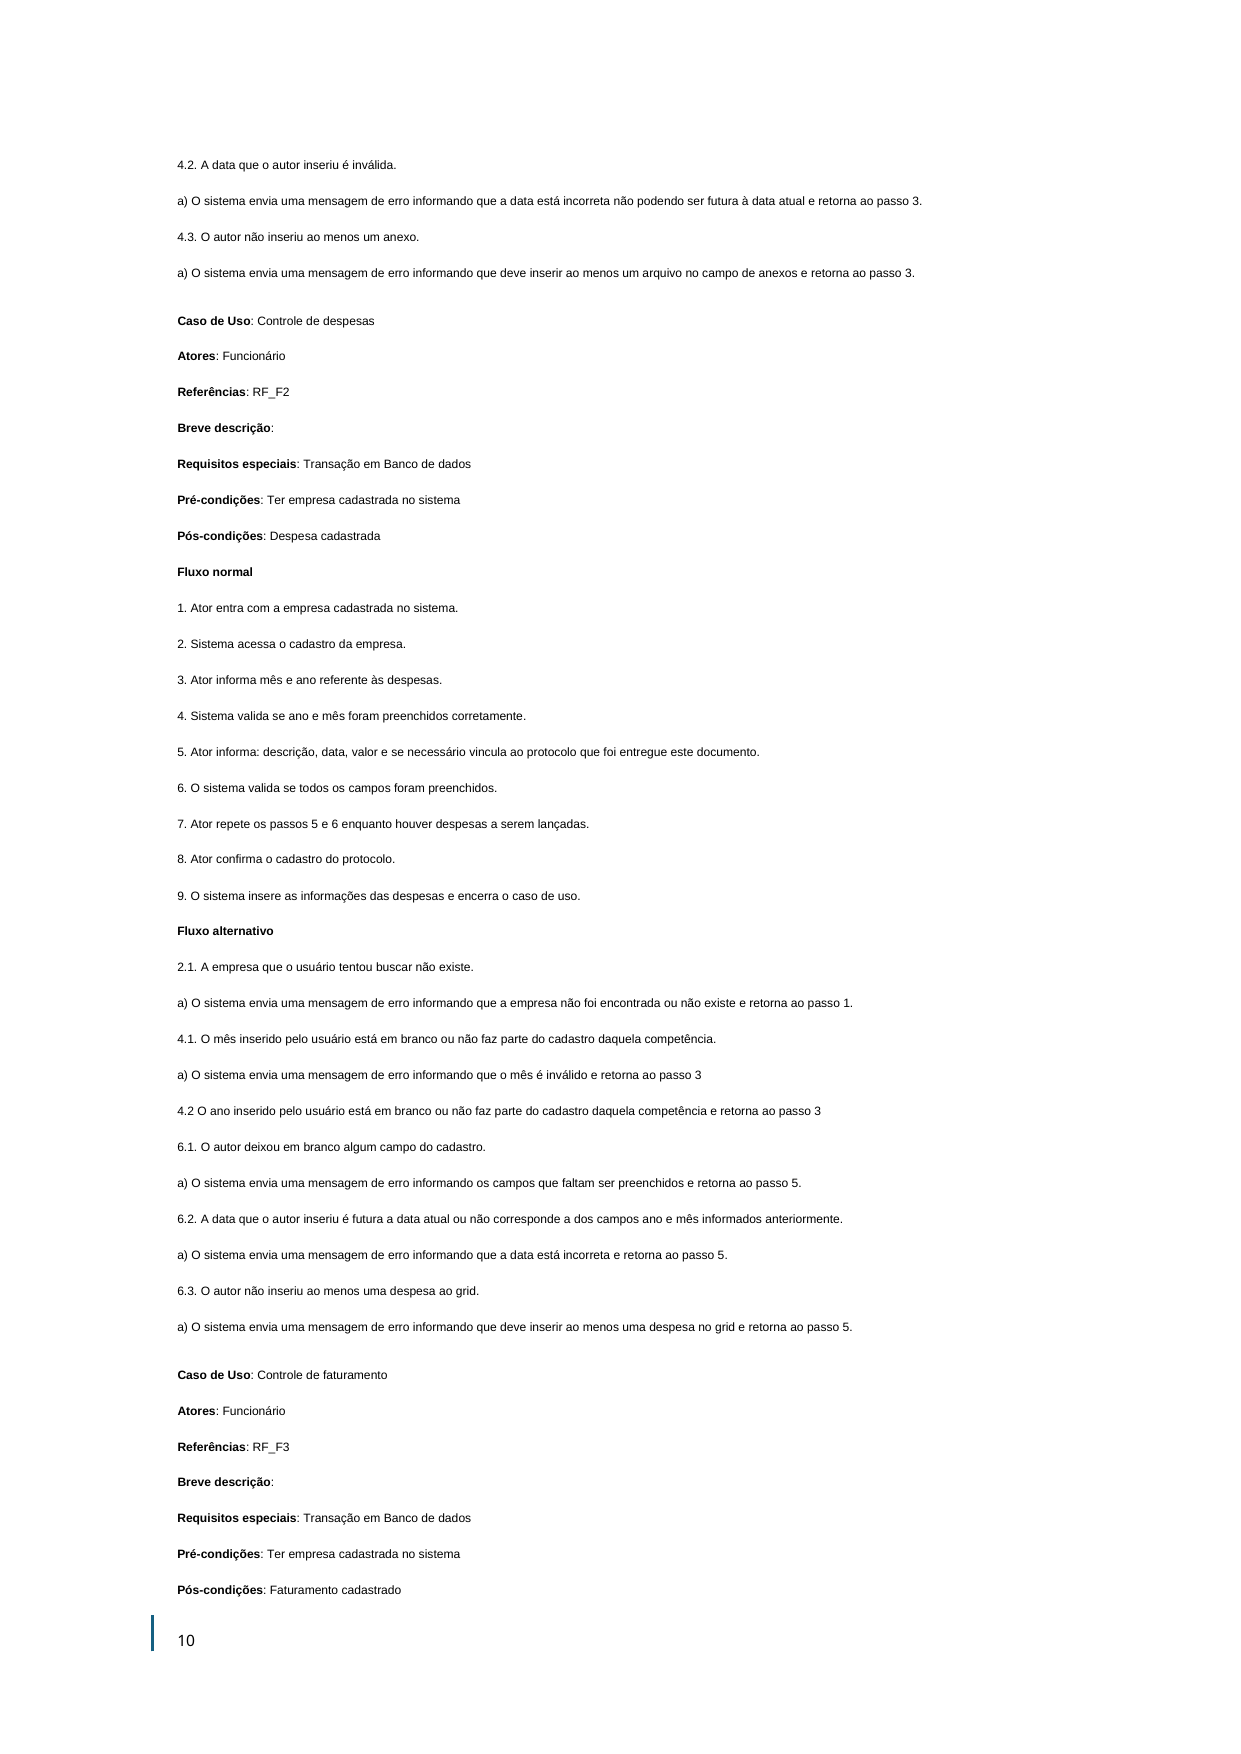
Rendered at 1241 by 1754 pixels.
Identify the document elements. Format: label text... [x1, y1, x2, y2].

text Caso de Uso: Controle de faturamento [177, 1358, 1063, 1382]
text Fluxo normal [177, 555, 1063, 579]
text a) O sistema envia uma mensagem de erro informando os campos que faltam ser preenchidos e retorna ao passo 5. [177, 1166, 1063, 1190]
text 2.1. A empresa que o usuário tentou buscar não existe. [177, 950, 1063, 974]
text 2. Sistema acessa o cadastro da empresa. [177, 627, 1063, 651]
text 5. Ator informa: descrição, data, valor e se necessário vincula ao protocolo que foi entregue este documento. [177, 735, 1063, 759]
text Fluxo alternativo [177, 914, 1063, 938]
text Requisitos especiais: Transação em Banco de dados [177, 1501, 1063, 1525]
text Breve descrição: [177, 1465, 1063, 1489]
text 8. Ator confirma o cadastro do protocolo. [177, 842, 1063, 866]
text 6.1. O autor deixou em branco algum campo do cadastro. [177, 1130, 1063, 1154]
text 4. Sistema valida se ano e mês foram preenchidos corretamente. [177, 699, 1063, 723]
text 1. Ator entra com a empresa cadastrada no sistema. [177, 591, 1063, 615]
text a) O sistema envia uma mensagem de erro informando que a data está incorreta e retorna ao passo 5. [177, 1238, 1063, 1262]
text a) O sistema envia uma mensagem de erro informando que a empresa não foi encontrada ou não existe e retorna ao passo 1. [177, 986, 1063, 1010]
text 4.2. A data que o autor inseriu é inválida. [177, 148, 1063, 172]
text Pré-condições: Ter empresa cadastrada no sistema [177, 1537, 1063, 1561]
text Referências: RF_F3 [177, 1429, 1063, 1453]
text Requisitos especiais: Transação em Banco de dados [177, 447, 1063, 471]
text a) O sistema envia uma mensagem de erro informando que deve inserir ao menos um arquivo no campo de anexos e retorna ao passo 3. [177, 256, 1063, 279]
text 6. O sistema valida se todos os campos foram preenchidos. [177, 771, 1063, 794]
text 6.2. A data que o autor inseriu é futura a data atual ou não corresponde a dos campos ano e mês informados anteriormente. [177, 1202, 1063, 1226]
text Pós-condições: Despesa cadastrada [177, 519, 1063, 543]
text 4.2 O ano inserido pelo usuário está em branco ou não faz parte do cadastro daquela competência e retorna ao passo 3 [177, 1094, 1063, 1118]
text 3. Ator informa mês e ano referente às despesas. [177, 663, 1063, 687]
text Atores: Funcionário [177, 1393, 1063, 1417]
text Referências: RF_F2 [177, 375, 1063, 399]
text 7. Ator repete os passos 5 e 6 enquanto houver despesas a serem lançadas. [177, 807, 1063, 831]
text a) O sistema envia uma mensagem de erro informando que deve inserir ao menos uma despesa no grid e retorna ao passo 5. [177, 1310, 1063, 1334]
text a) O sistema envia uma mensagem de erro informando que a data está incorreta não podendo ser futura à data atual e retorna ao passo 3. [177, 184, 1063, 208]
text Pré-condições: Ter empresa cadastrada no sistema [177, 483, 1063, 507]
text 6.3. O autor não inseriu ao menos uma despesa ao grid. [177, 1274, 1063, 1298]
text 4.3. O autor não inseriu ao menos um anexo. [177, 219, 1063, 243]
text Pós-condições: Faturamento cadastrado [177, 1573, 1063, 1597]
text 9. O sistema insere as informações das despesas e encerra o caso de uso. [177, 878, 1063, 902]
text Atores: Funcionário [177, 339, 1063, 363]
text a) O sistema envia uma mensagem de erro informando que o mês é inválido e retorna ao passo 3 [177, 1058, 1063, 1082]
text 4.1. O mês inserido pelo usuário está em branco ou não faz parte do cadastro daquela competência. [177, 1022, 1063, 1046]
text Caso de Uso: Controle de despesas [177, 303, 1063, 327]
text Breve descrição: [177, 411, 1063, 435]
